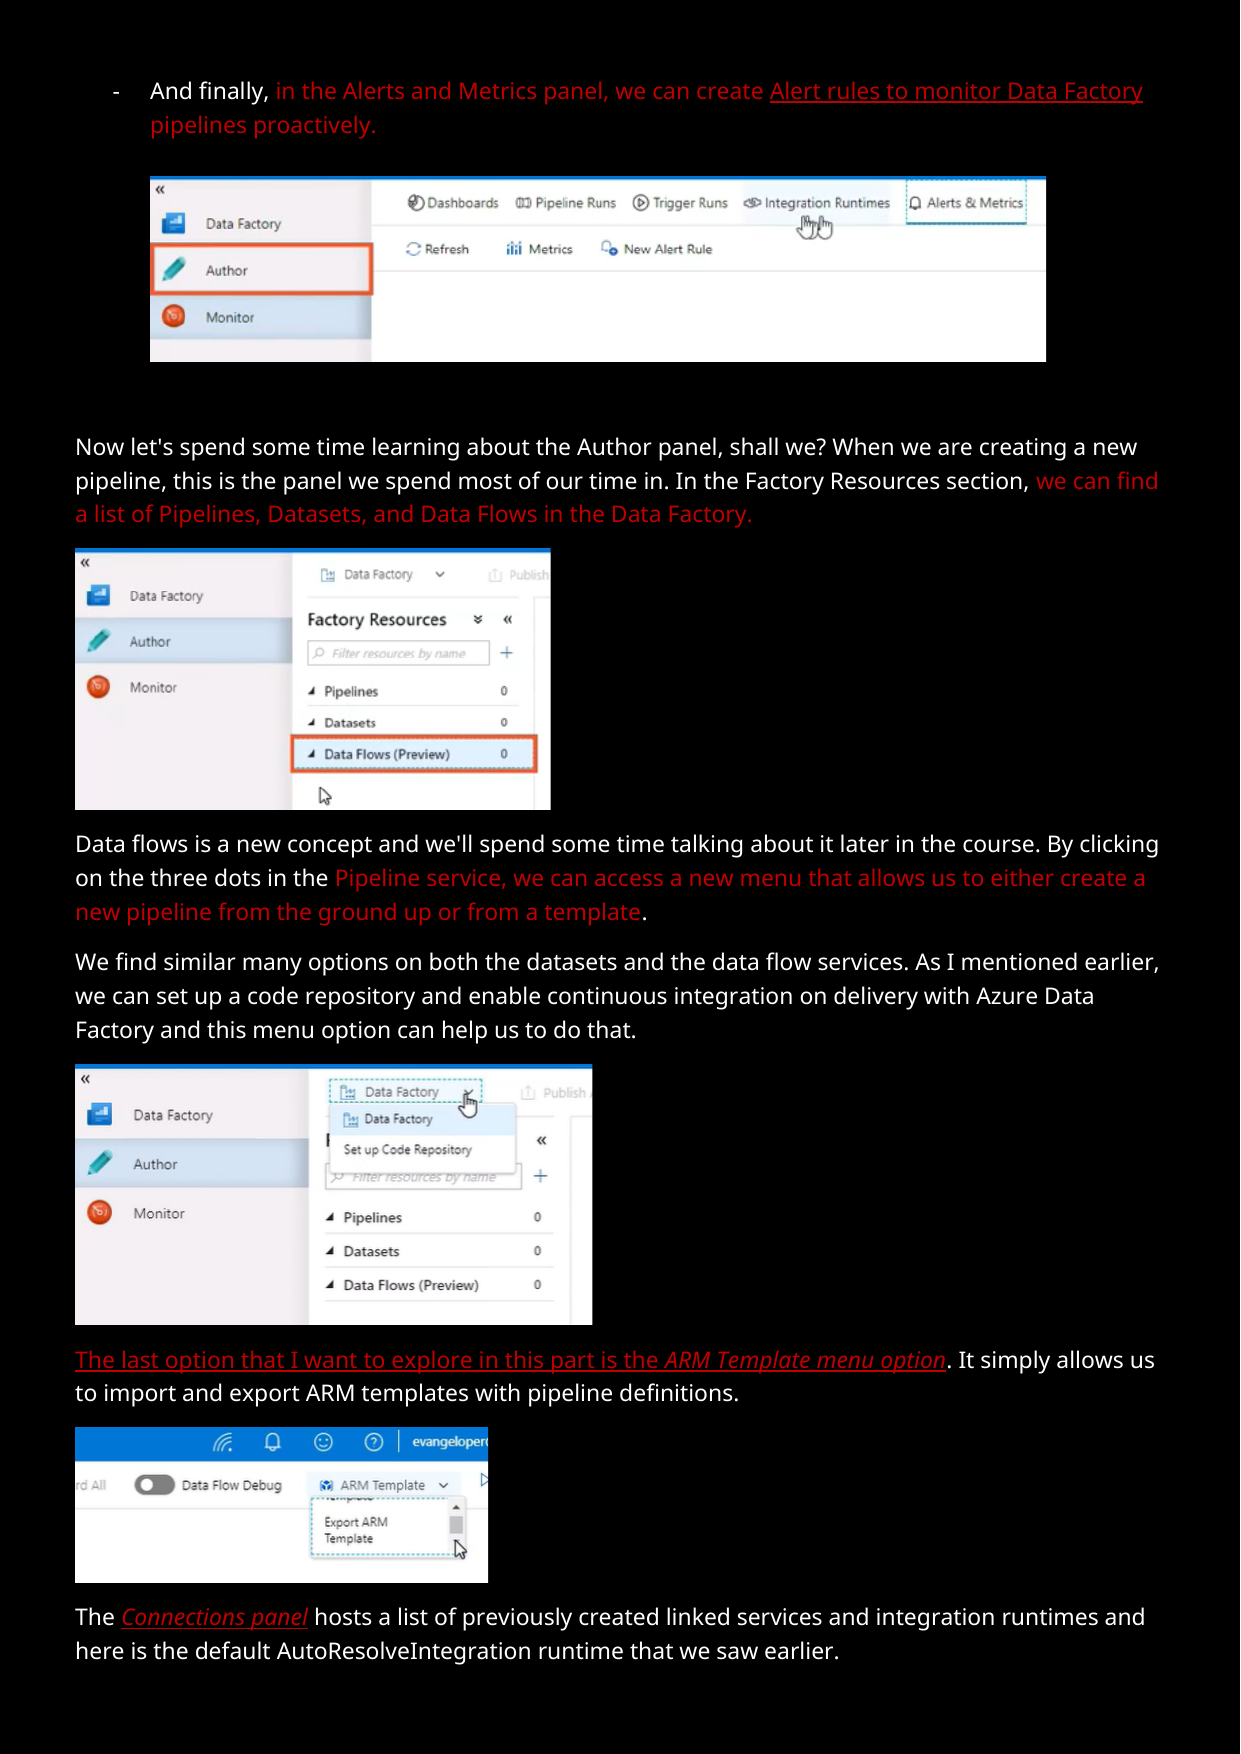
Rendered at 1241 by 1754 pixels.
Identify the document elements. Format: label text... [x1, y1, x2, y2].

text The last option that I want to explore in this part is the ARM Template menu option. It simply allows us to import and export ARM templates with pipeline definitions. [75, 1344, 1165, 1409]
picture [150, 176, 1047, 362]
picture [75, 1064, 593, 1325]
text The Connections panel hosts a list of previously created linked services and integration runtimes and here is the default AutoResolveIntegration runtime that we saw earlier. [75, 1601, 1165, 1666]
picture [75, 548, 551, 810]
text Data flows is a new concept and we'll spend some time talking about it later in the course. By clicking on the three dots in the Pipeline service, we can access a new menu that allows us to either create a new pipeline from the ground up or from a template. [75, 828, 1165, 927]
text We find similar many options on both the datasets and the data flow services. As I mentioned earlier, we can set up a code repository and enable continuous integration on delivery with Azure Data Factory and this menu option can help us to do that. [75, 946, 1165, 1045]
list And finally, in the Alerts and Metrics panel, we can create Alert rules to monitor Data Factory pipelines proactively. [112, 75, 1165, 140]
text Now let's spend some time learning about the Author panel, shall we? When we are creating a new pipeline, this is the panel we spend most of our time in. In the Factory Resources section, we can find a list of Pipelines, Datasets, and Data Flows in the Data Factory. [75, 431, 1165, 530]
picture [75, 1427, 489, 1583]
